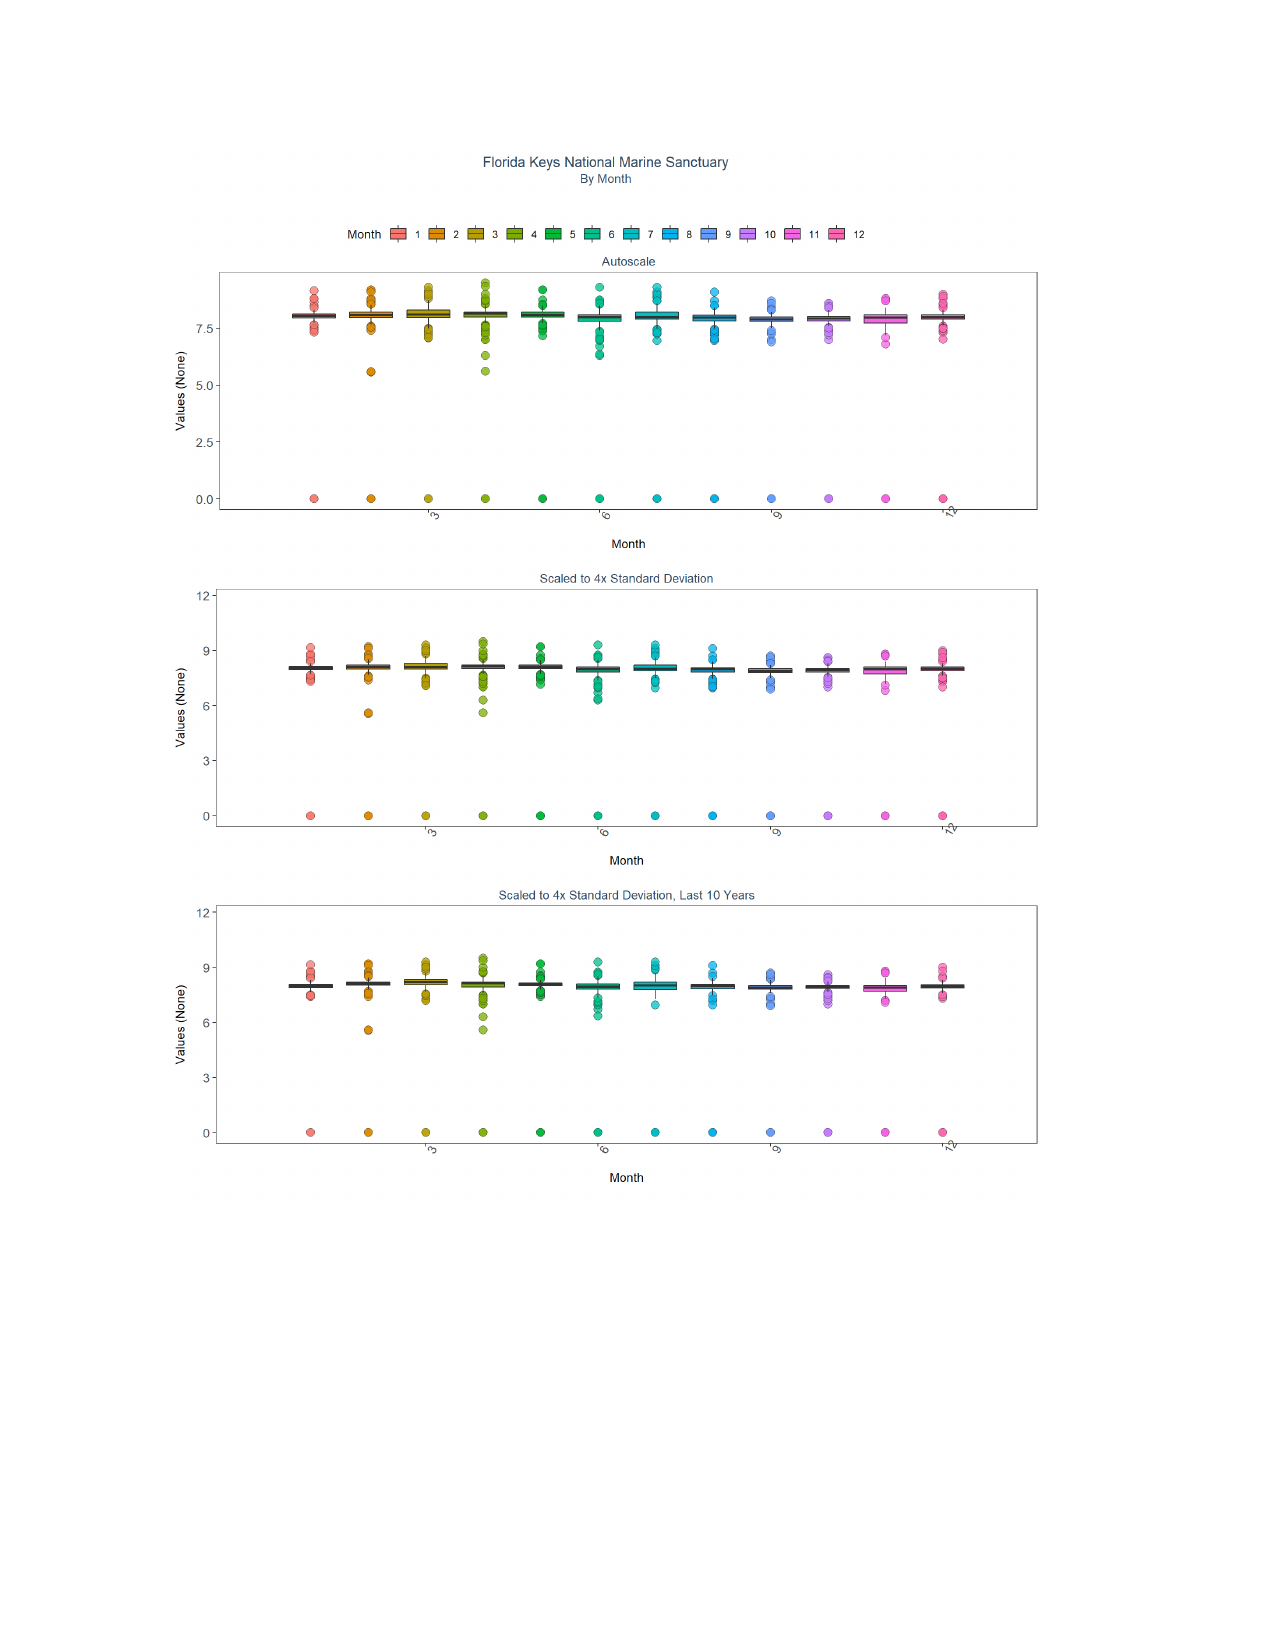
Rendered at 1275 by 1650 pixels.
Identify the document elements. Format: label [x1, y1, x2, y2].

picture [168, 150, 1044, 1200]
